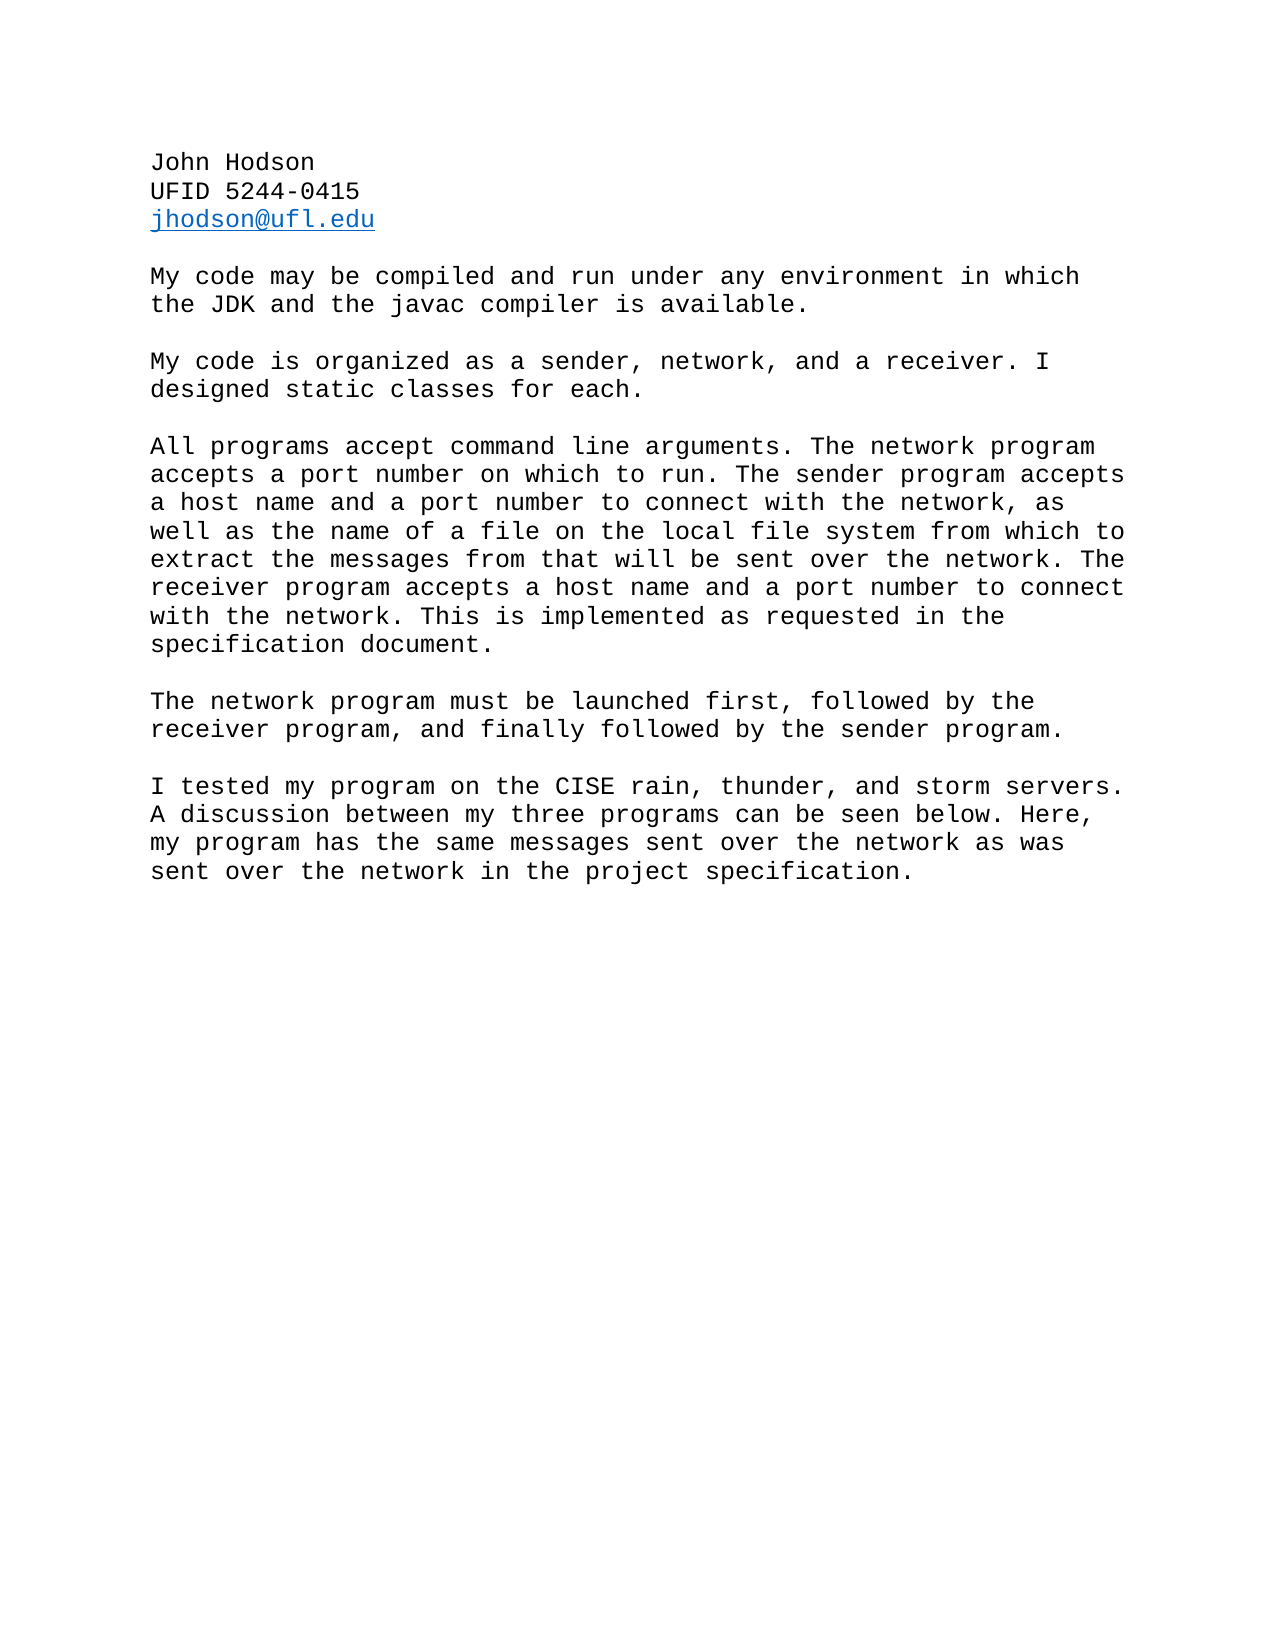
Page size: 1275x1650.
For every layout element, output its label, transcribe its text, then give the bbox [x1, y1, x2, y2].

text John Hodson [150, 150, 1125, 178]
text My code may be compiled and run under any environment in which the JDK and the javac compiler is available. [150, 263, 1125, 320]
text UFID 5244-0415 [150, 178, 1125, 207]
text The network program must be launched first, followed by the receiver program, and finally followed by the sender program. [150, 688, 1125, 745]
text I tested my program on the CISE rain, thunder, and storm servers. A discussion between my three programs can be seen below. Here, my program has the same messages sent over the network as was sent over the network in the project specification. [150, 773, 1125, 887]
text My code is organized as a sender, network, and a receiver. I designed static classes for each. [150, 348, 1125, 405]
text All programs accept command line arguments. The network program accepts a port number on which to run. The sender program accepts a host name and a port number to connect with the network, as well as the name of a file on the local file system from which to extract the messages from that will be sent over the network. The receiver program accepts a host name and a port number to connect with the network. This is implemented as requested in the specification document. [150, 433, 1125, 660]
text jhodson@ufl.edu [150, 207, 1125, 235]
